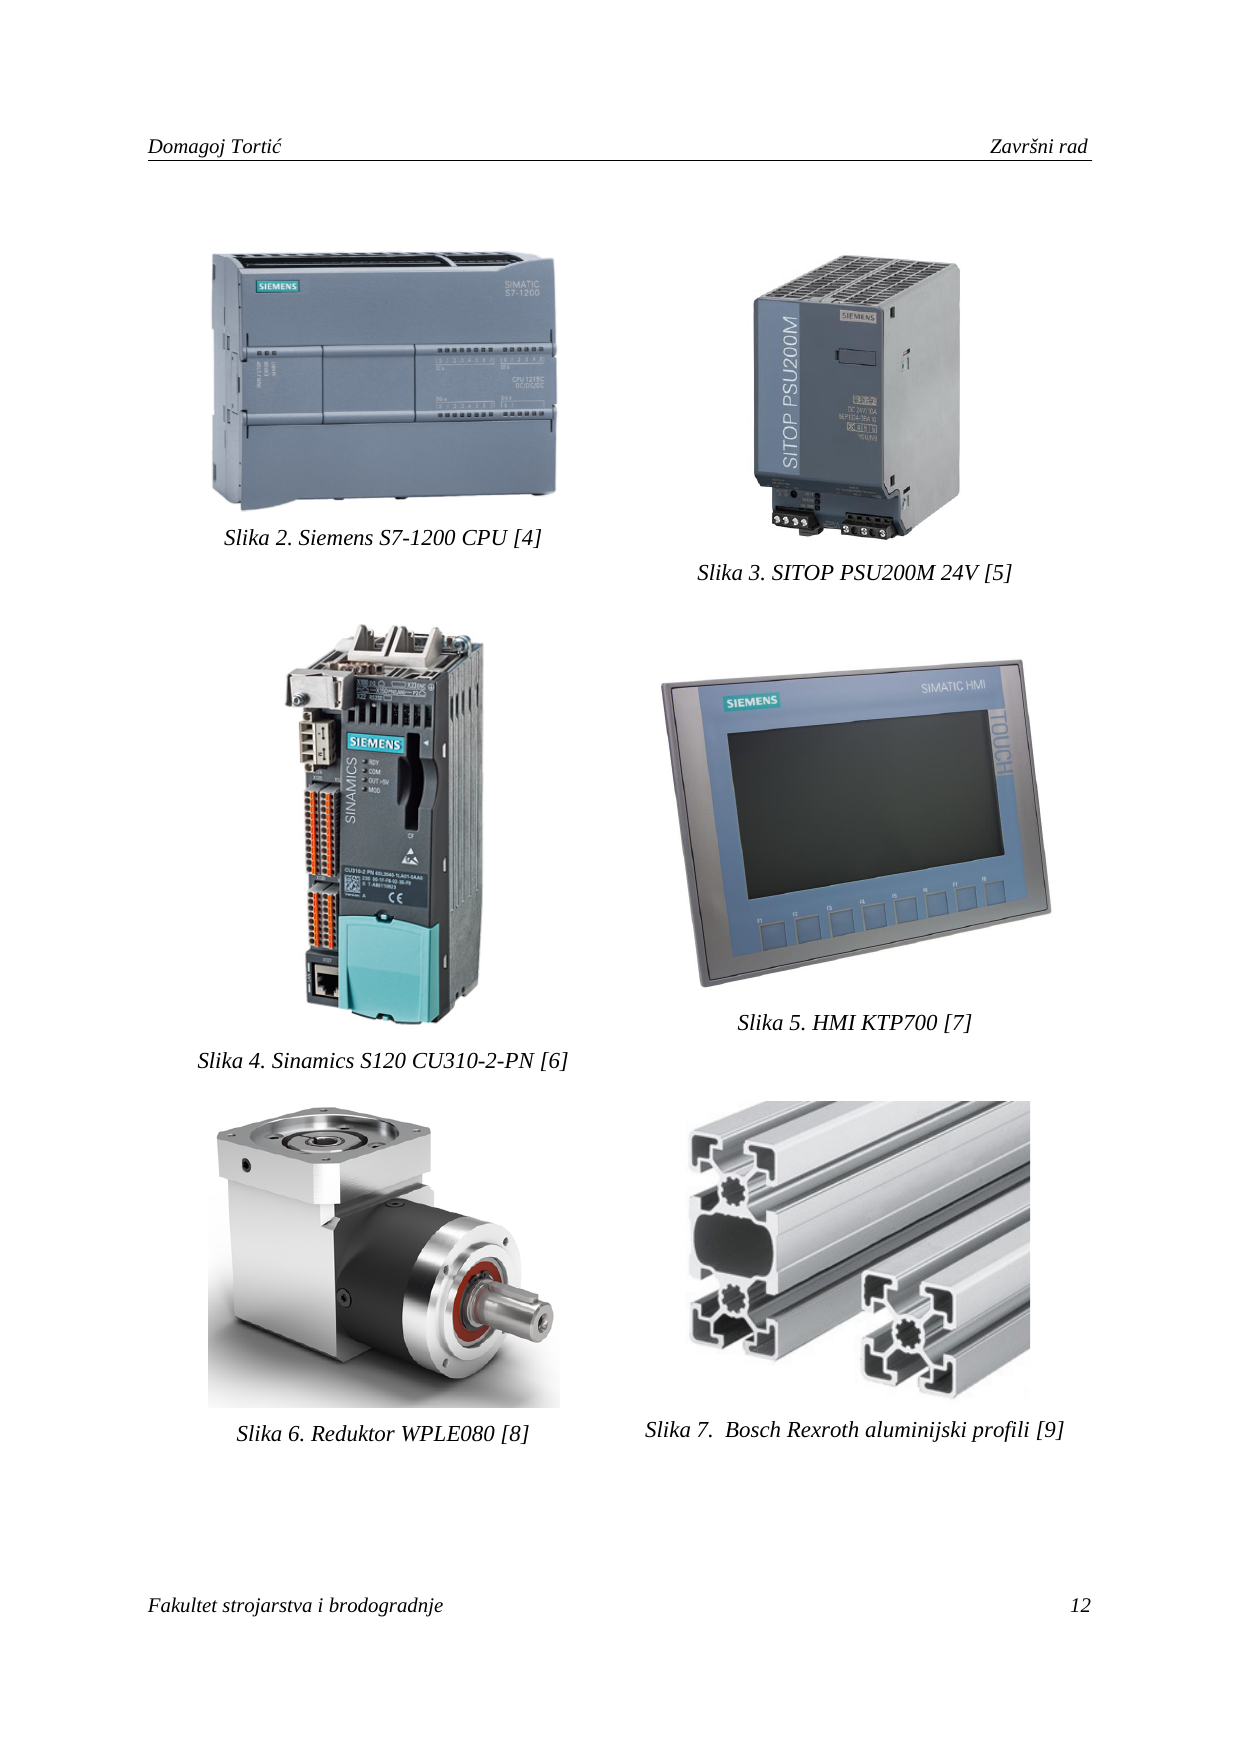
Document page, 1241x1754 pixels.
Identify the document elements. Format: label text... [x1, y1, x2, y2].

picture [682, 1101, 1031, 1404]
table_header Slika 2. Siemens S7-1200 CPU [4] [148, 231, 620, 602]
table_header Slika 3. SITOP PSU200M 24V [5] [620, 231, 1092, 602]
table_cell Slika 4. Sinamics S120 CU310-2-PN [6] [148, 602, 620, 1086]
picture [204, 243, 564, 512]
picture [643, 652, 1069, 997]
table_cell Slika 6. Reduktor WPLE080 [8] [148, 1086, 620, 1459]
picture [208, 1098, 561, 1408]
table_cell Slika 5. HMI KTP700 [7] [620, 602, 1092, 1086]
picture [745, 247, 967, 547]
table_cell Slika 7. Bosch Rexroth aluminijski profili [9] [620, 1086, 1092, 1459]
picture [274, 614, 494, 1035]
